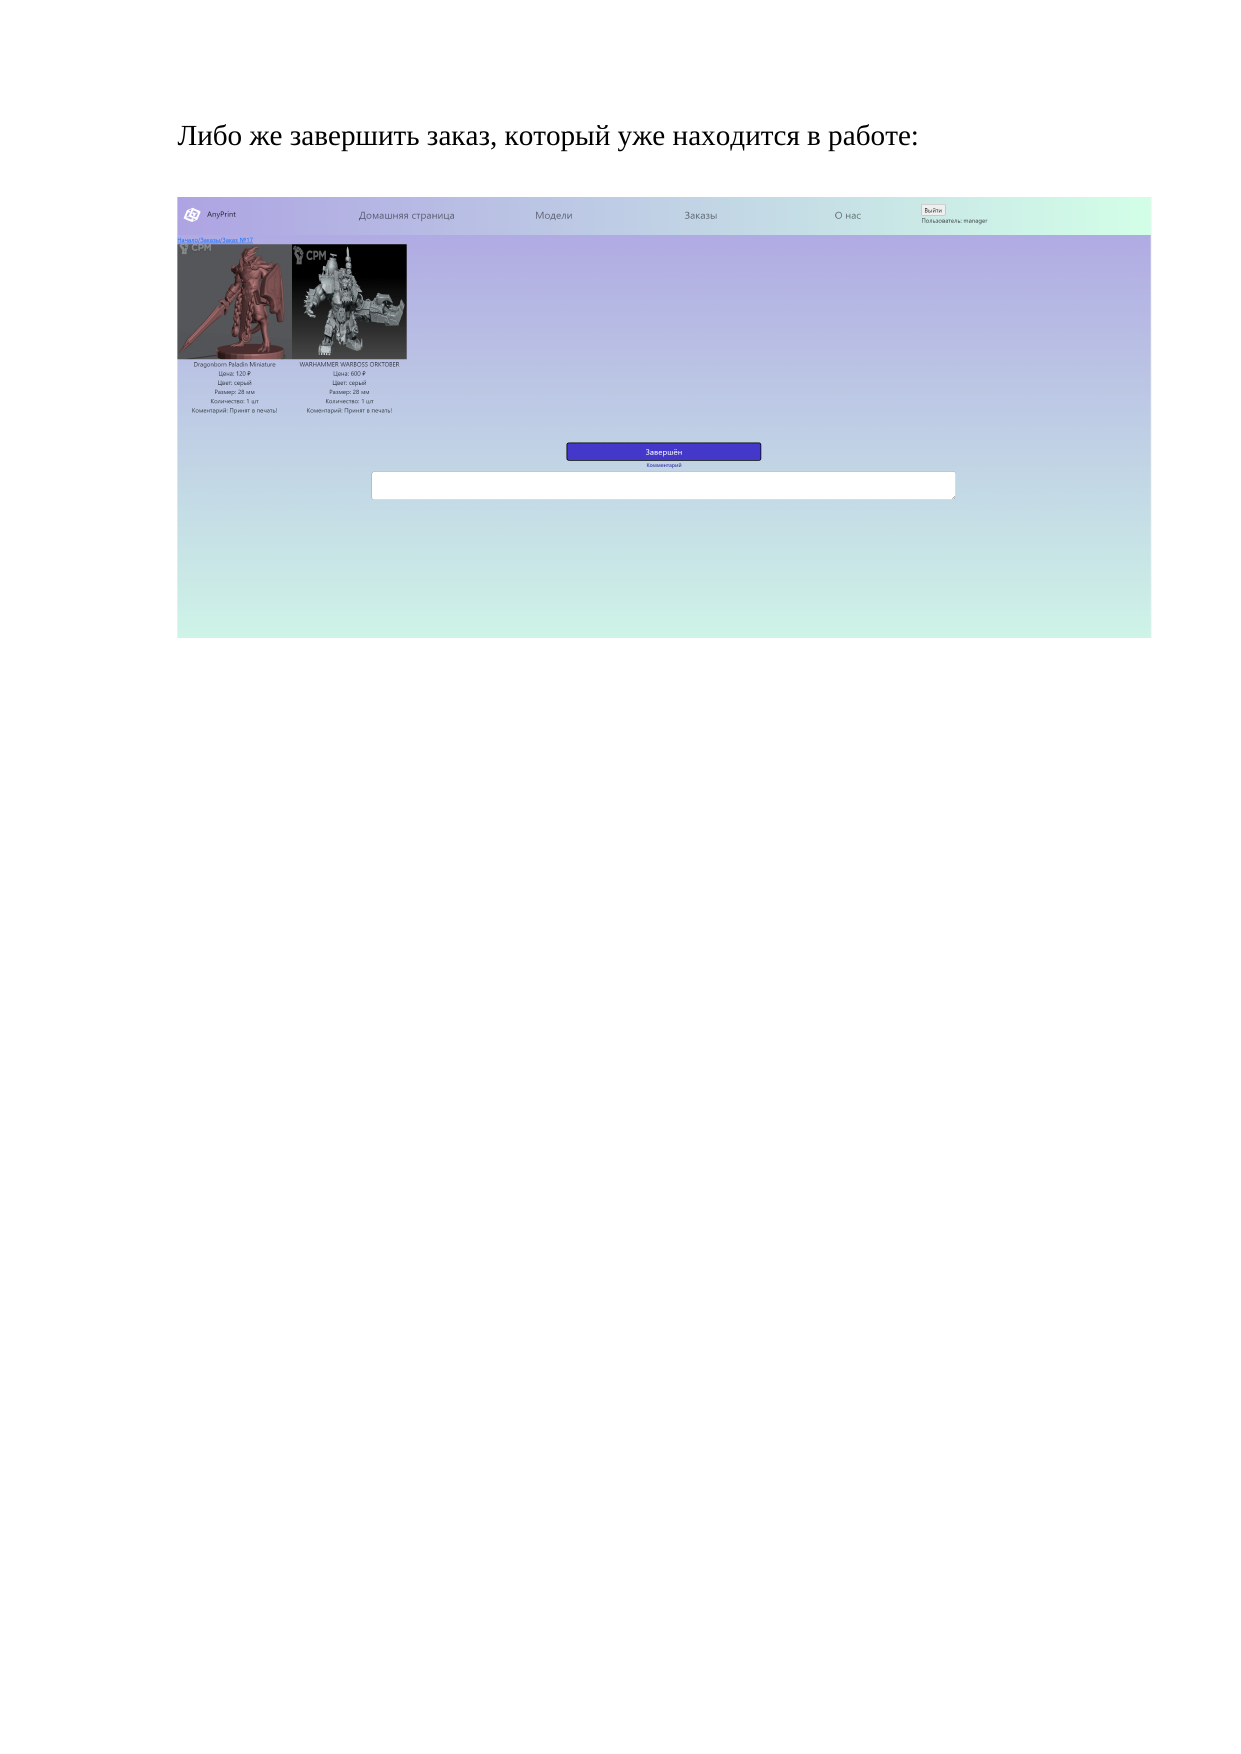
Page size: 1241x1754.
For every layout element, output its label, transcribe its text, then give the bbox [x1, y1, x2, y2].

text Либо же завершить заказ, который уже находится в работе: [177, 118, 1152, 152]
picture [177, 197, 1152, 638]
